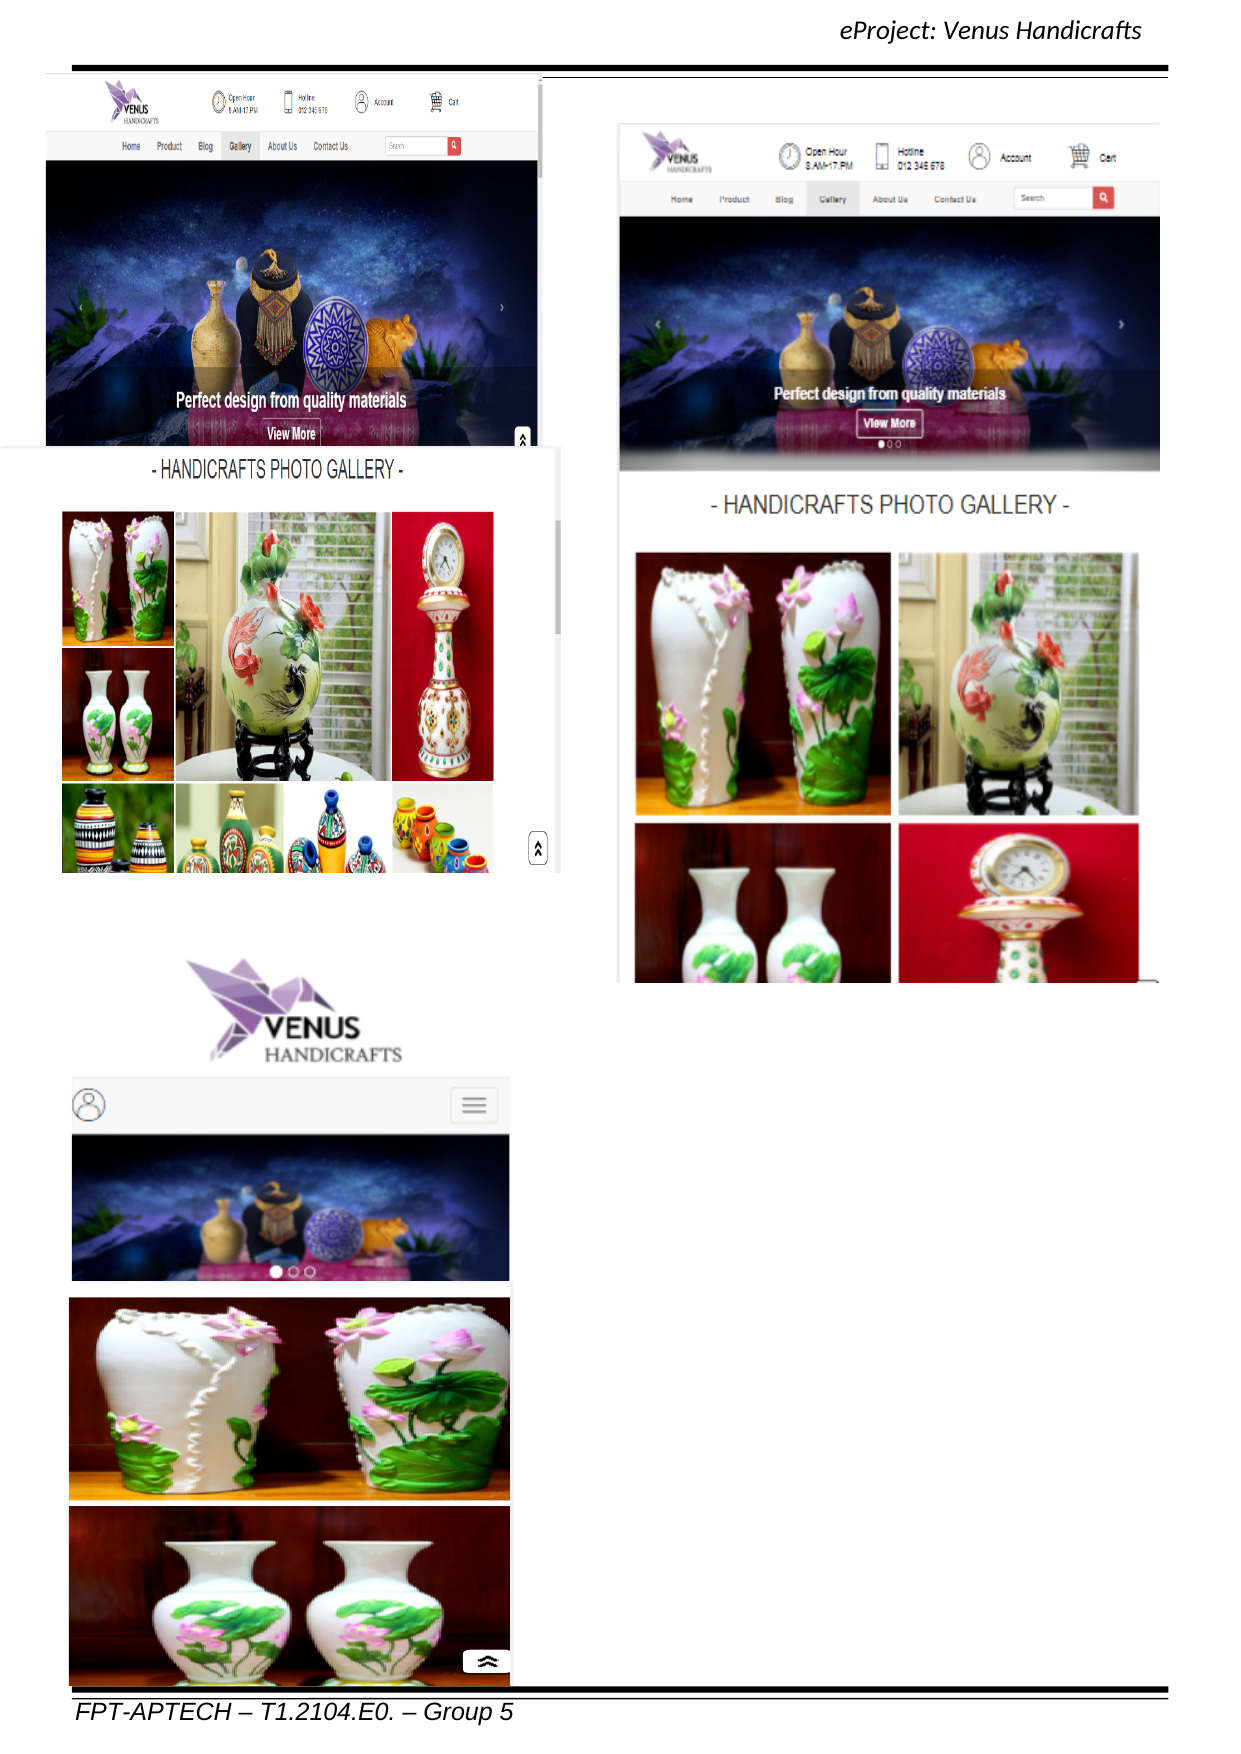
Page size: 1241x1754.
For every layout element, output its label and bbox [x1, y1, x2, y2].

picture [68, 954, 514, 1686]
picture [0, 73, 561, 873]
picture [616, 123, 1160, 983]
